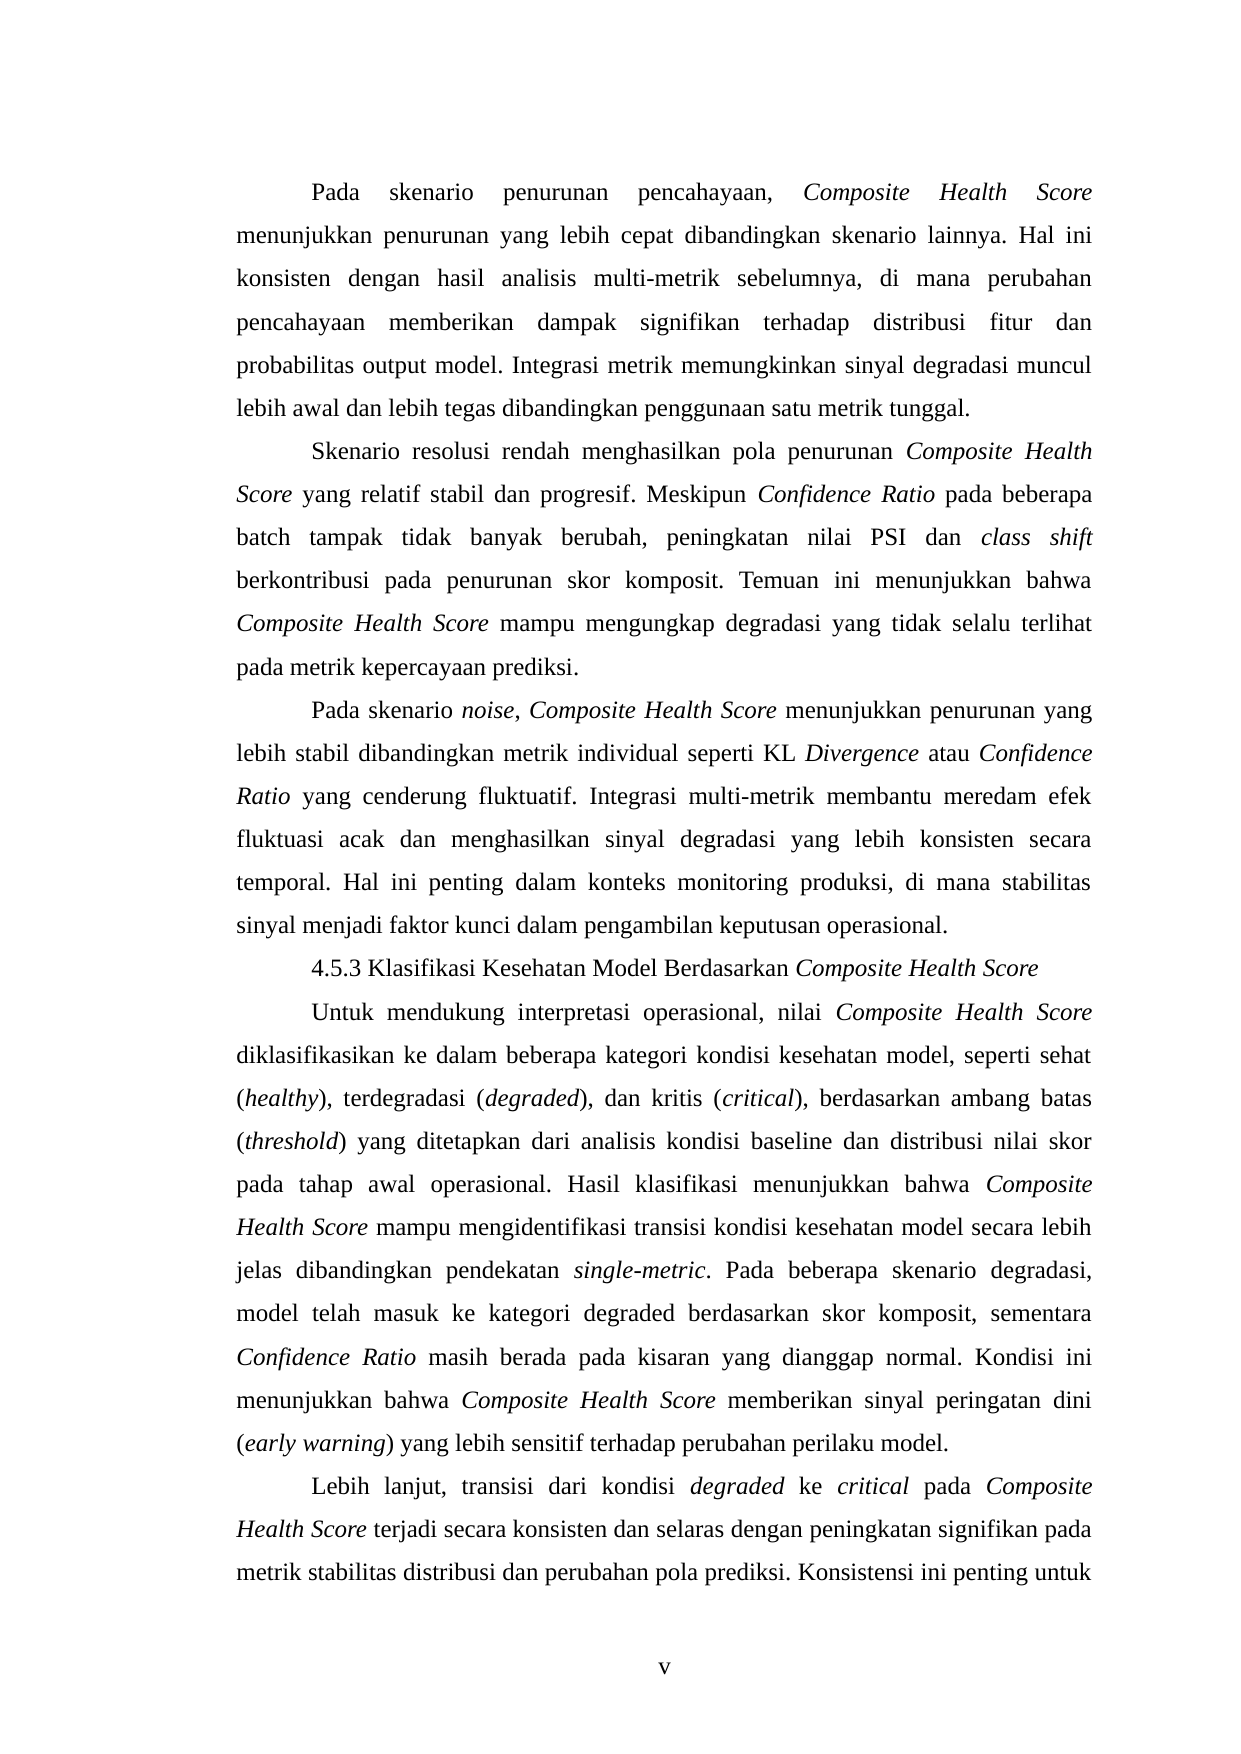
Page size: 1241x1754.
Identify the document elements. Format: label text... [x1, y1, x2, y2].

text 4.5.3 Klasifikasi Kesehatan Model Berdasarkan Composite Health Score [236, 953, 1092, 982]
text Pada skenario penurunan pencahayaan, Composite Health Score menunjukkan penurunan yang lebih cepat dibandingkan skenario lainnya. Hal ini konsisten dengan hasil analisis multi-metrik sebelumnya, di mana perubahan pencahayaan memberikan dampak signifikan terhadap distribusi fitur dan probabilitas output model. Integrasi metrik memungkinkan sinyal degradasi muncul lebih awal dan lebih tegas dibandingkan penggunaan satu metrik tunggal. [236, 177, 1092, 422]
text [236, 1471, 1092, 1586]
text Skenario resolusi rendah menghasilkan pola penurunan Composite Health Score yang relatif stabil dan progresif. Meskipun Confidence Ratio pada beberapa batch tampak tidak banyak berubah, peningkatan nilai PSI dan class shift berkontribusi pada penurunan skor komposit. Temuan ini menunjukkan bahwa Composite Health Score mampu mengungkap degradasi yang tidak selalu terlihat pada metrik kepercayaan prediksi. [236, 436, 1092, 680]
text Pada skenario noise, Composite Health Score menunjukkan penurunan yang lebih stabil dibandingkan metrik individual seperti KL Divergence atau Confidence Ratio yang cenderung fluktuatif. Integrasi multi-metrik membantu meredam efek fluktuasi acak dan menghasilkan sinyal degradasi yang lebih konsisten secara temporal. Hal ini penting dalam konteks monitoring produksi, di mana stabilitas sinyal menjadi faktor kunci dalam pengambilan keputusan operasional. [236, 695, 1092, 939]
text Untuk mendukung interpretasi operasional, nilai Composite Health Score diklasifikasikan ke dalam beberapa kategori kondisi kesehatan model, seperti sehat (healthy), terdegradasi (degraded), dan kritis (critical), berdasarkan ambang batas (threshold) yang ditetapkan dari analisis kondisi baseline dan distribusi nilai skor pada tahap awal operasional. Hasil klasifikasi menunjukkan bahwa Composite Health Score mampu mengidentifikasi transisi kondisi kesehatan model secara lebih jelas dibandingkan pendekatan single-metric. Pada beberapa skenario degradasi, model telah masuk ke kategori degraded berdasarkan skor komposit, sementara Confidence Ratio masih berada pada kisaran yang dianggap normal. Kondisi ini menunjukkan bahwa Composite Health Score memberikan sinyal peringatan dini (early warning) yang lebih sensitif terhadap perubahan perilaku model. [236, 997, 1092, 1457]
